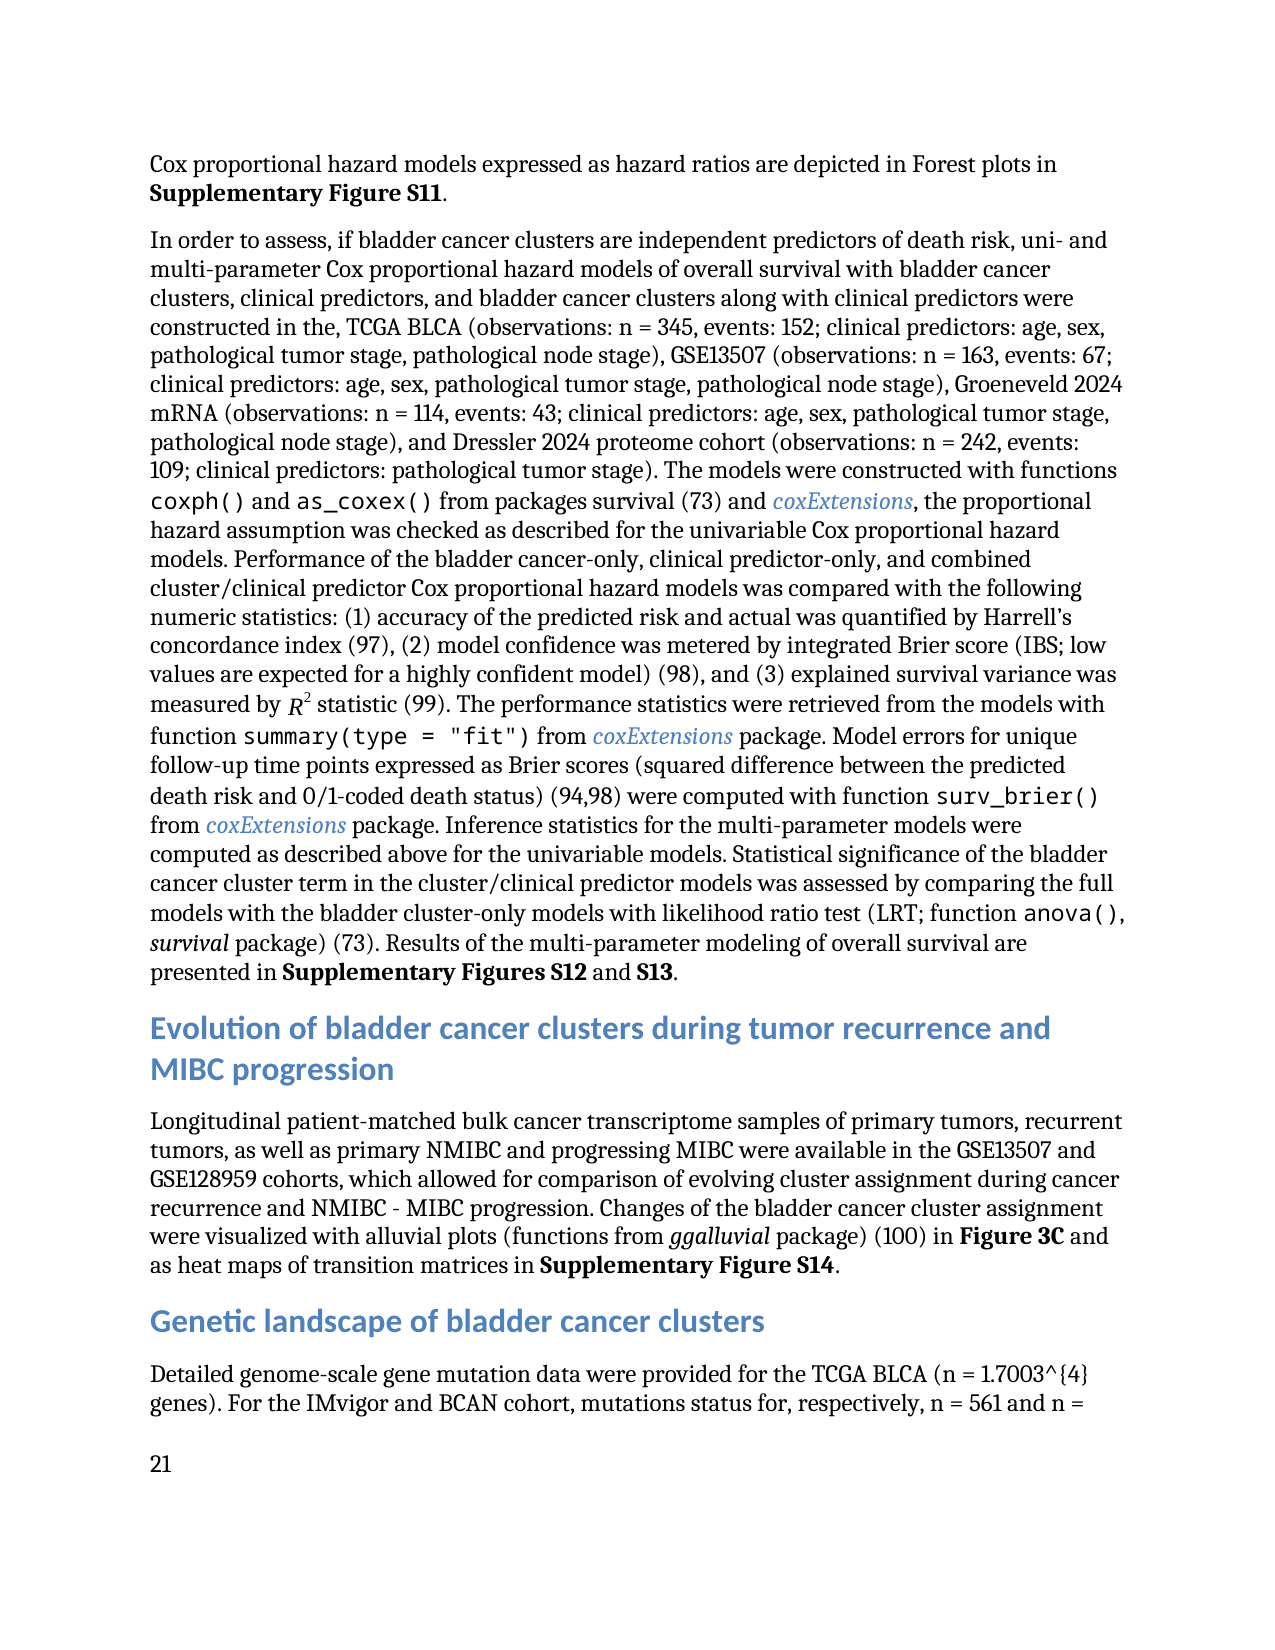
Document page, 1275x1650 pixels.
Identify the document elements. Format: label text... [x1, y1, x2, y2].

subtitle Genetic landscape of bladder cancer clusters [150, 1301, 1125, 1341]
subtitle Evolution of bladder cancer clusters during tumor recurrence and MIBC progression [150, 1007, 1125, 1088]
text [150, 150, 1125, 207]
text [150, 1360, 1125, 1417]
text In order to assess, if bladder cancer clusters are independent predictors of death risk, uni- and multi-parameter Cox proportional hazard models of overall survival with bladder cancer clusters, clinical predictors, and bladder cancer clusters along with clinical predictors were constructed in the, TCGA BLCA (observations: n = 345, events: 152; clinical predictors: age, sex, pathological tumor stage, pathological node stage), GSE13507 (observations: n = 163, events: 67; clinical predictors: age, sex, pathological tumor stage, pathological node stage), Groeneveld 2024 mRNA (observations: n = 114, events: 43; clinical predictors: age, sex, pathological tumor stage, pathological node stage), and Dressler 2024 proteome cohort (observations: n = 242, events: 109; clinical predictors: pathological tumor stage). The models were constructed with functions coxph() and as_coxex() from packages survival (73) and coxExtensions, the proportional hazard assumption was checked as described for the univariable Cox proportional hazard models. Performance of the bladder cancer-only, clinical predictor-only, and combined cluster/clinical predictor Cox proportional hazard models was compared with the following numeric statistics: (1) accuracy of the predicted risk and actual was quantified by Harrell’s concordance index (97), (2) model confidence was metered by integrated Brier score (IBS; low values are expected for a highly confident model) (98), and (3) explained survival variance was measured by statistic (99). The performance statistics were retrieved from the models with function summary(type = "fit") from coxExtensions package. Model errors for unique follow-up time points expressed as Brier scores (squared difference between the predicted death risk and 0/1-coded death status) (94,98) were computed with function surv_brier() from coxExtensions package. Inference statistics for the multi-parameter models were computed as described above for the univariable models. Statistical significance of the bladder cancer cluster term in the cluster/clinical predictor models was assessed by comparing the full models with the bladder cluster-only models with likelihood ratio test (LRT; function anova(), survival package) (73). Results of the multi-parameter modeling of overall survival are presented in Supplementary Figures S12 and S13. [150, 226, 1125, 986]
text Longitudinal patient-matched bulk cancer transcriptome samples of primary tumors, recurrent tumors, as well as primary NMIBC and progressing MIBC were available in the GSE13507 and GSE128959 cohorts, which allowed for comparison of evolving cluster assignment during cancer recurrence and NMIBC - MIBC progression. Changes of the bladder cancer cluster assignment were visualized with alluvial plots (functions from ggalluvial package) (100) in Figure 3C and as heat maps of transition matrices in Supplementary Figure S14. [150, 1107, 1125, 1280]
